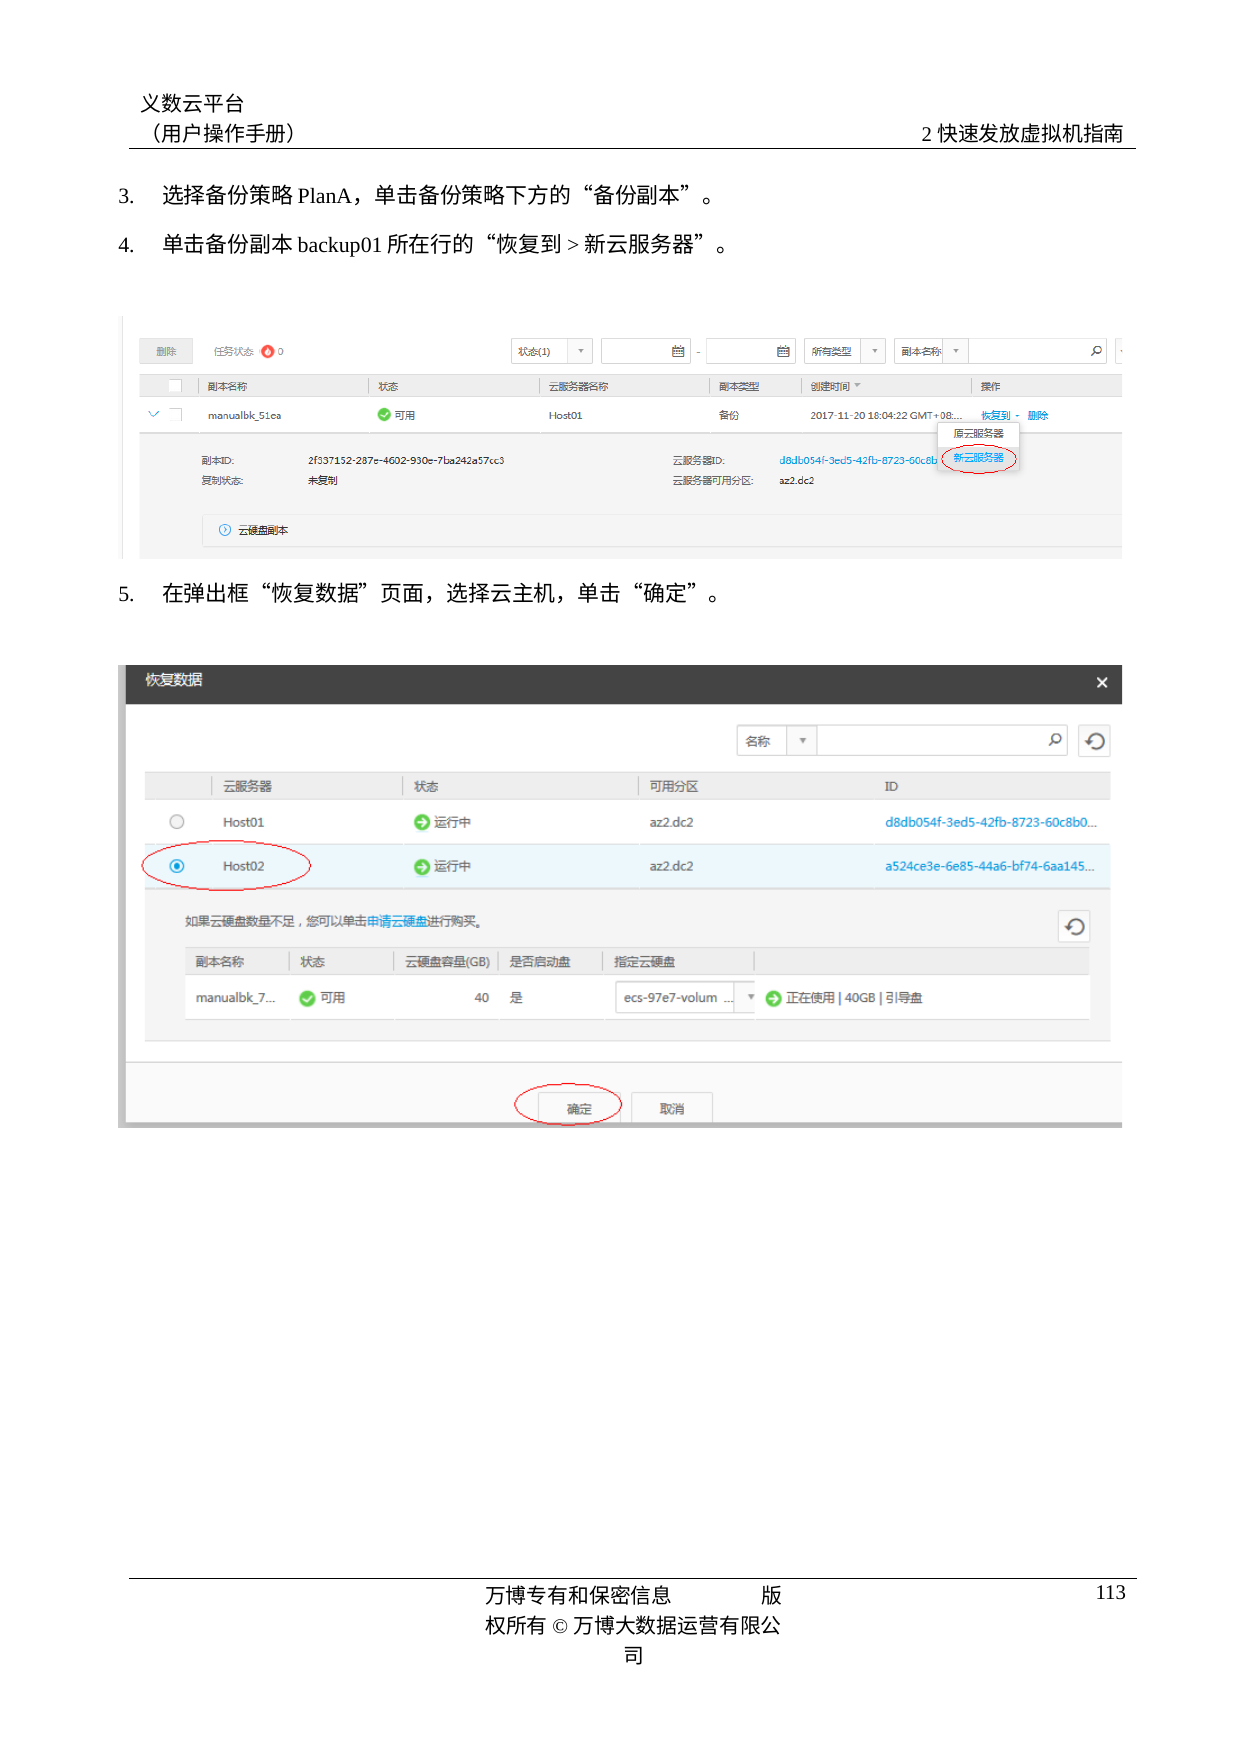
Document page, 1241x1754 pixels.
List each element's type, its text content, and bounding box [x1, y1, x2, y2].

text 4. 单击备份副本backup01所在行的“恢复到 > 新云服务器”。 [118, 227, 1122, 258]
text 5. 在弹出框“恢复数据”页面，选择云主机，单击“确定”。 [118, 576, 1122, 607]
text 3. 选择备份策略PlanA，单击备份策略下方的“备份副本”。 [118, 178, 1122, 210]
picture [118, 316, 1123, 559]
picture [118, 665, 1123, 1128]
